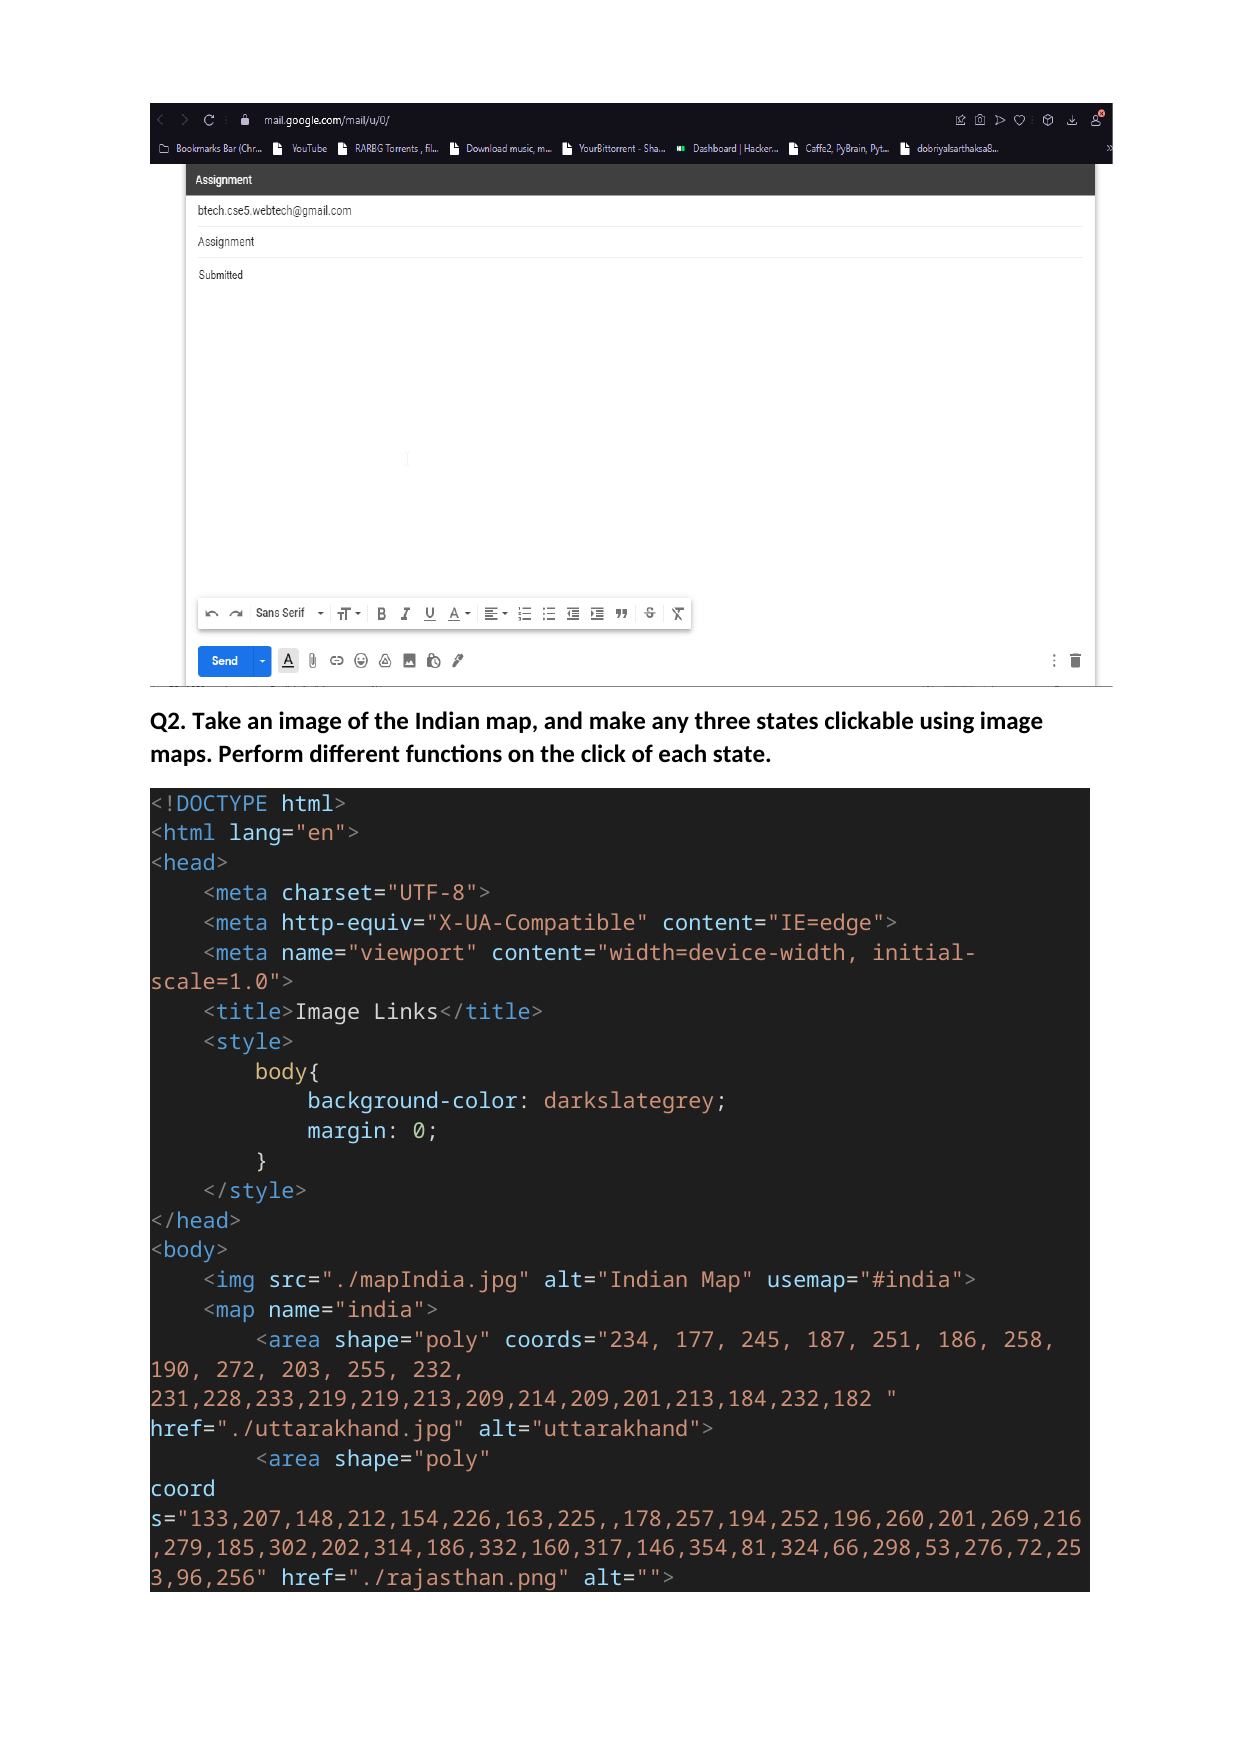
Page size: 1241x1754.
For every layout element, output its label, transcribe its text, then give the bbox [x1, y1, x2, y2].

text <html lang="en"> [150, 817, 1090, 847]
text } [150, 1145, 1090, 1175]
picture [150, 103, 1113, 687]
text <meta http-equiv="X-UA-Compatible" content="IE=edge"> [150, 907, 1090, 937]
text <img src="./mapIndia.jpg" alt="Indian Map" usemap="#india"> [150, 1264, 1090, 1294]
text <meta name="viewport" content="width=device-width, initial-scale=1.0"> [150, 937, 1090, 996]
text <style> [150, 1026, 1090, 1056]
text <area shape="poly" coords="234, 177, 245, 187, 251, 186, 258, 190, 272, 203, 255, 232, 231,228,233,219,219,213,209,214,209,201,213,184,232,182 " href="./uttarakhand.jpg" alt="uttarakhand"> [150, 1324, 1090, 1443]
text <title>Image Links</title> [150, 996, 1090, 1026]
text </head> [150, 1205, 1090, 1234]
text <!DOCTYPE html> [150, 788, 1090, 817]
text body{ [150, 1056, 1090, 1086]
text background-color: darkslategrey; [150, 1086, 1090, 1115]
text </style> [150, 1175, 1090, 1205]
text <area shape="poly" coords="133,207,148,212,154,226,163,225,,178,257,194,252,196,260,201,269,216,279,185,302,202,314,186,332,160,317,146,354,81,324,66,298,53,276,72,253,96,256" href="./rajasthan.png" alt=""> [150, 1443, 1090, 1592]
text <head> [150, 847, 1090, 877]
text margin: 0; [150, 1115, 1090, 1145]
text <map name="india"> [150, 1294, 1090, 1324]
text <meta charset="UTF-8"> [150, 877, 1090, 907]
text Q2. Take an image of the Indian map, and make any three states clickable using image maps. Perform different functions on the click of each state. [150, 705, 1090, 768]
text <body> [150, 1234, 1090, 1264]
